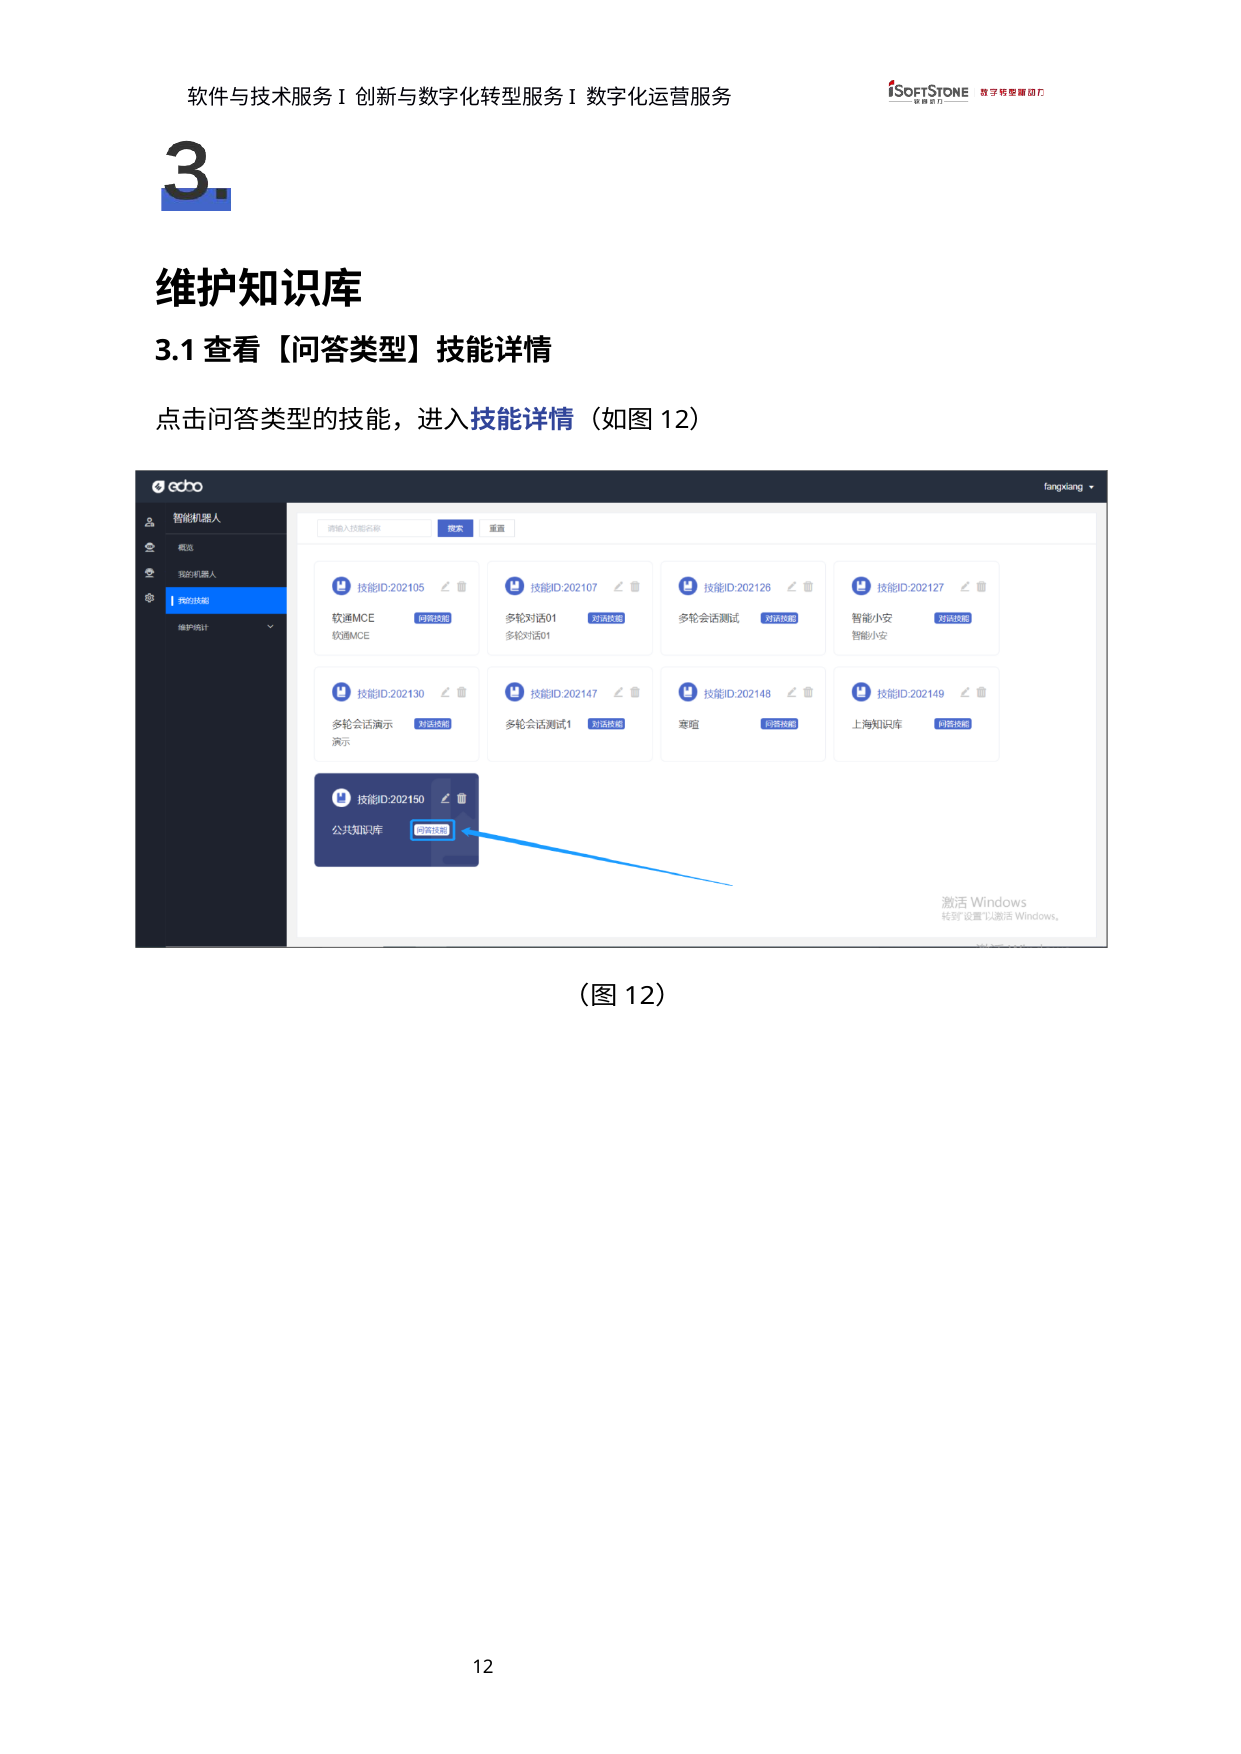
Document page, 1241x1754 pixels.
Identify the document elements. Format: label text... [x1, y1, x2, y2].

picture [888, 80, 1044, 104]
text （图 12） [549, 976, 696, 1012]
picture [161, 140, 231, 211]
text 点击问答类型的技能，进入技能详情（如图 12） [155, 400, 1109, 436]
subtitle 3.1 查看【问答类型】技能详情 [154, 326, 1109, 368]
subtitle 维护知识库 [155, 256, 1109, 316]
picture [135, 470, 1108, 948]
